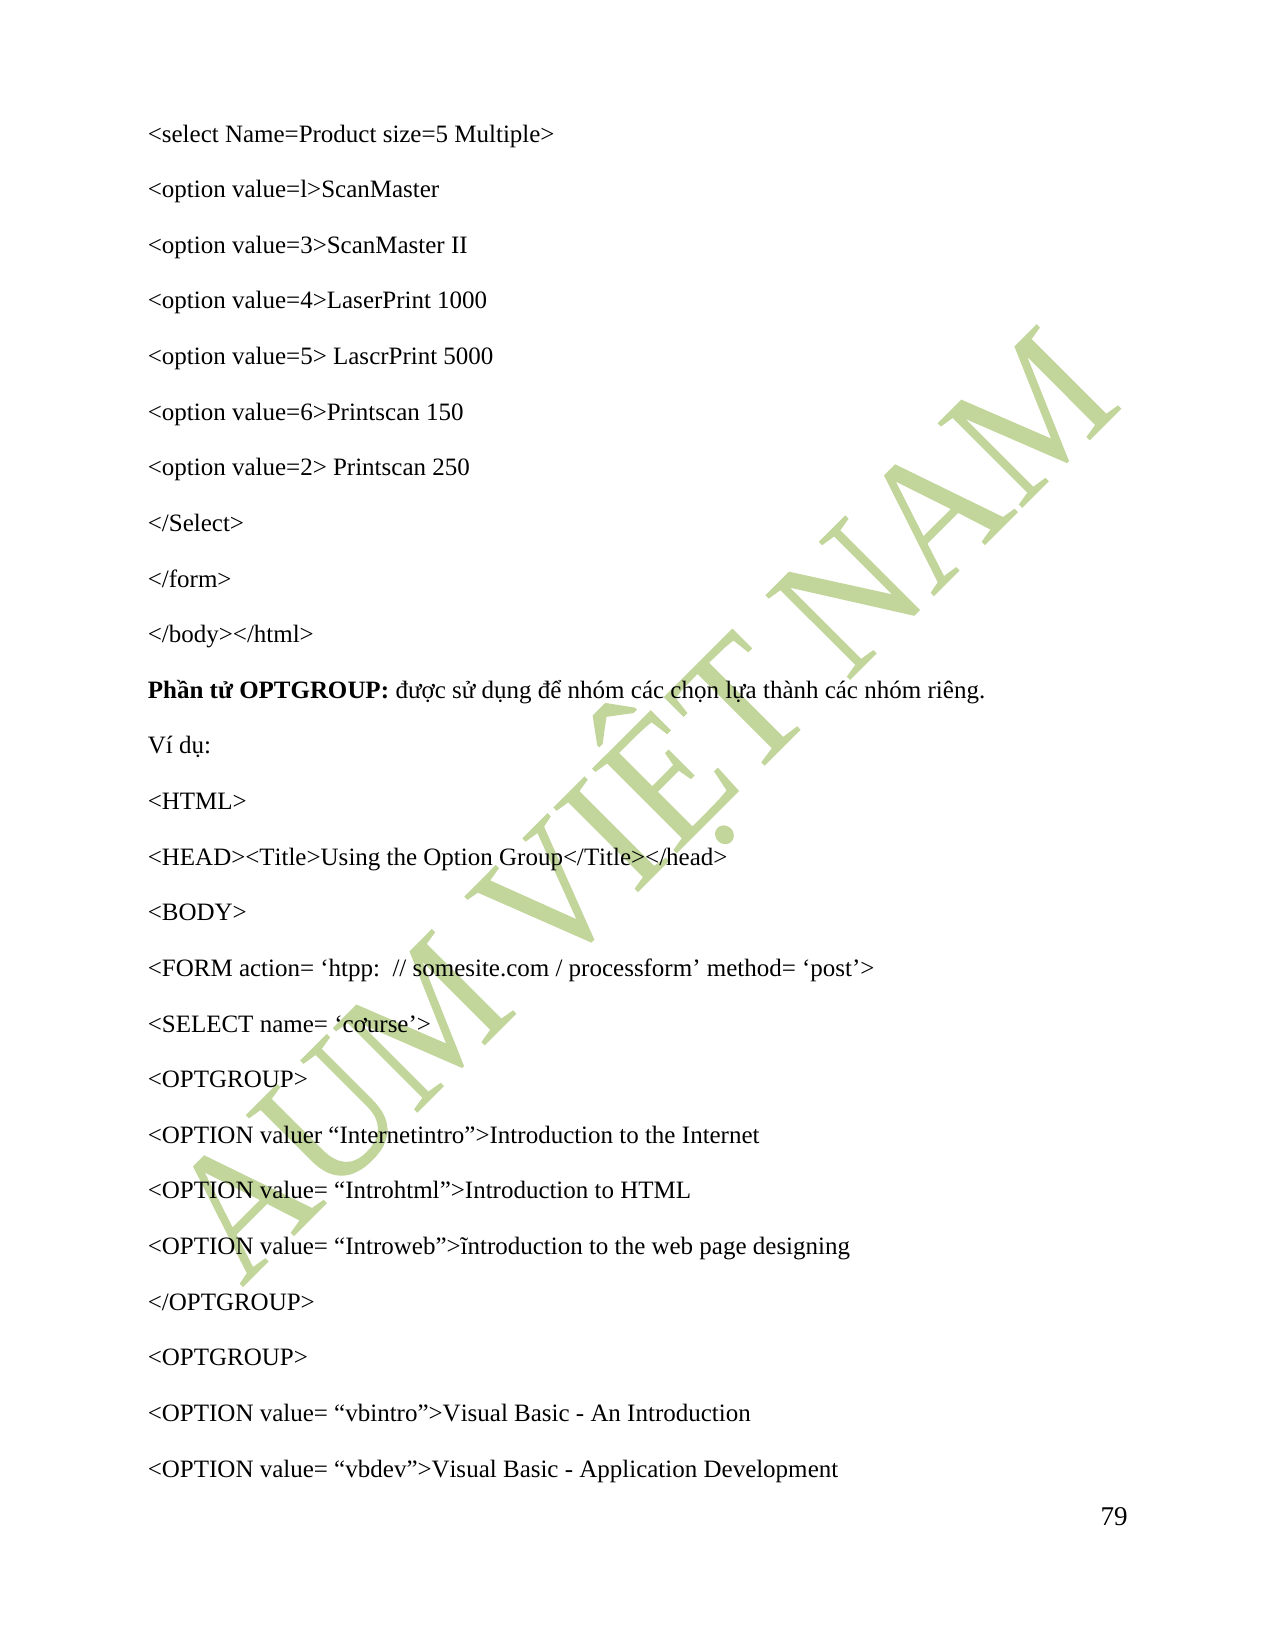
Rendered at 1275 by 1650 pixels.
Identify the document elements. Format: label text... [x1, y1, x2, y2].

text <option value=3>ScanMaster II [148, 230, 1127, 259]
text <option value=l>ScanMaster [148, 174, 1127, 203]
text <OPTION value= “vbintro”>Visual Basic - An Introduction [148, 1398, 1127, 1427]
text Ví dụ: [148, 731, 1127, 759]
text <option value=4>LaserPrint 1000 [148, 286, 1127, 314]
text <OPTION value= “Introhtml”>Introduction to HTML [148, 1176, 1127, 1204]
text <OPTION value= “Introweb”>ĩntroduction to the web page designing [148, 1231, 1127, 1260]
text <FORM action= ‘htpp: // somesite.com / processform’ method= ‘post’> [148, 953, 1127, 982]
text <HTML> [148, 786, 1127, 815]
text Phần tử OPTGROUP: được sử dụng để nhóm các chọn lựa thành các nhóm riêng. [148, 675, 1127, 704]
text <BODY> [148, 897, 1127, 926]
text <SELECT name= ‘cơurse’> [148, 1009, 1127, 1037]
text <option value=2> Printscan 250 [148, 452, 1127, 481]
text <option value=6>Printscan 150 [148, 397, 1127, 426]
text </form> [148, 564, 1127, 592]
text <OPTION value= “vbdev”>Visual Basic - Application Development [148, 1454, 1127, 1482]
text <OPTGROUP> [148, 1064, 1127, 1093]
text </Select> [148, 508, 1127, 537]
text <OPTGROUP> [148, 1342, 1127, 1371]
text <HEAD><Title>Using the Option Group</Title></head> [148, 842, 1127, 871]
text <select Name=Product size=5 Multiple> [148, 119, 1127, 147]
text </body></html> [148, 619, 1127, 648]
text <option value=5> LascrPrint 5000 [148, 341, 1127, 370]
text <OPTION valuer “Internetintro”>Introduction to the Internet [148, 1120, 1127, 1149]
text </OPTGROUP> [148, 1287, 1127, 1316]
